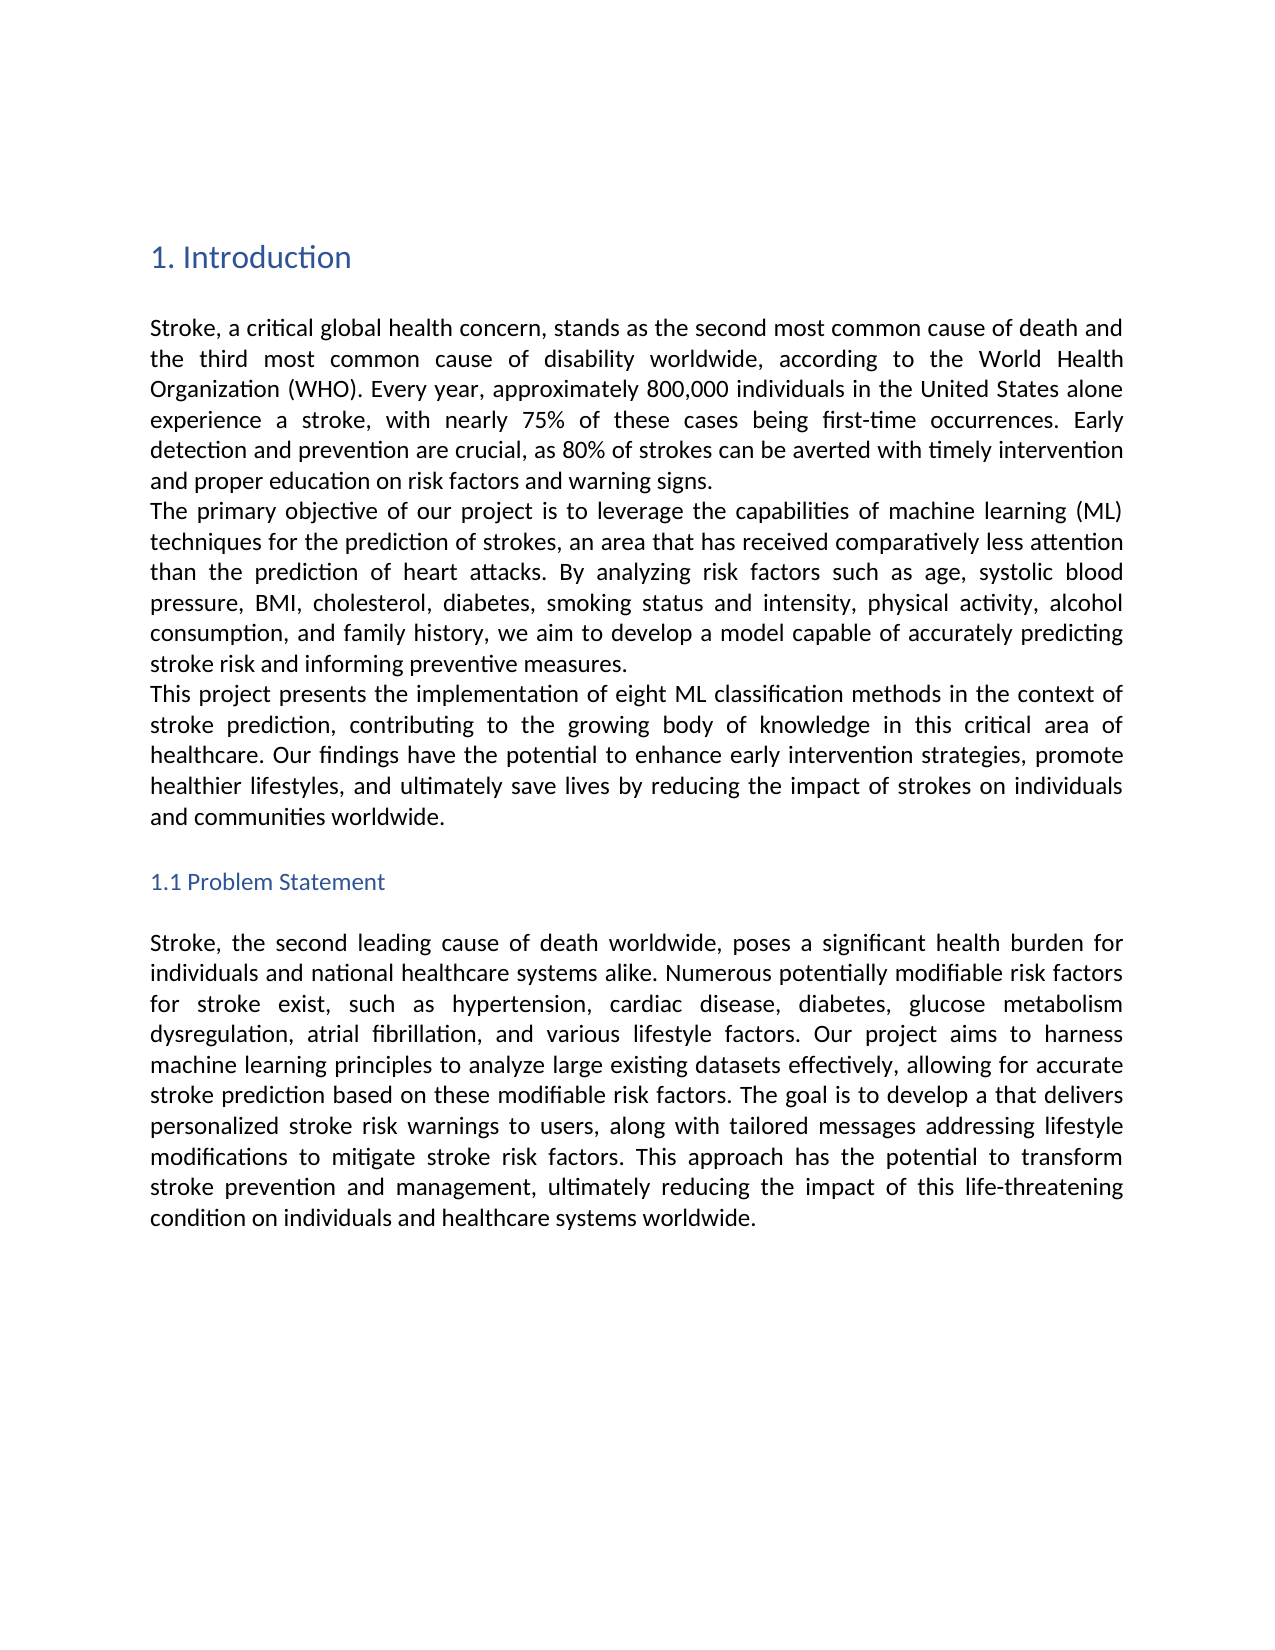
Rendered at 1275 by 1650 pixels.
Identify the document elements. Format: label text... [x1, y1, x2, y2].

text Stroke, the second leading cause of death worldwide, poses a significant health burden for individuals and national healthcare systems alike. Numerous potentially modifiable risk factors for stroke exist, such as hypertension, cardiac disease, diabetes, glucose metabolism dysregulation, atrial fibrillation, and various lifestyle factors. Our project aims to harness machine learning principles to analyze large existing datasets effectively, allowing for accurate stroke prediction based on these modifiable risk factors. The goal is to develop a that delivers personalized stroke risk warnings to users, along with tailored messages addressing lifestyle modifications to mitigate stroke risk factors. This approach has the potential to transform stroke prevention and management, ultimately reducing the impact of this life-threatening condition on individuals and healthcare systems worldwide. [150, 927, 1125, 1232]
subtitle 1. Introduction [150, 236, 1125, 277]
text Stroke, a critical global health concern, stands as the second most common cause of death and the third most common cause of disability worldwide, according to the World Health Organization (WHO). Every year, approximately 800,000 individuals in the United States alone experience a stroke, with nearly 75% of these cases being first-time occurrences. Early detection and prevention are crucial, as 80% of strokes can be averted with timely intervention and proper education on risk factors and warning signs. [150, 312, 1125, 496]
text The primary objective of our project is to leverage the capabilities of machine learning (ML) techniques for the prediction of strokes, an area that has received comparatively less attention than the prediction of heart attacks. By analyzing risk factors such as age, systolic blood pressure, BMI, cholesterol, diabetes, smoking status and intensity, physical activity, alcohol consumption, and family history, we aim to develop a model capable of accurately predicting stroke risk and informing preventive measures. [150, 496, 1125, 679]
subtitle 1.1 Problem Statement [150, 866, 1125, 896]
text This project presents the implementation of eight ML classification methods in the context of stroke prediction, contributing to the growing body of knowledge in this critical area of healthcare. Our findings have the potential to enhance early intervention strategies, promote healthier lifestyles, and ultimately save lives by reducing the impact of strokes on individuals and communities worldwide. [150, 679, 1125, 831]
